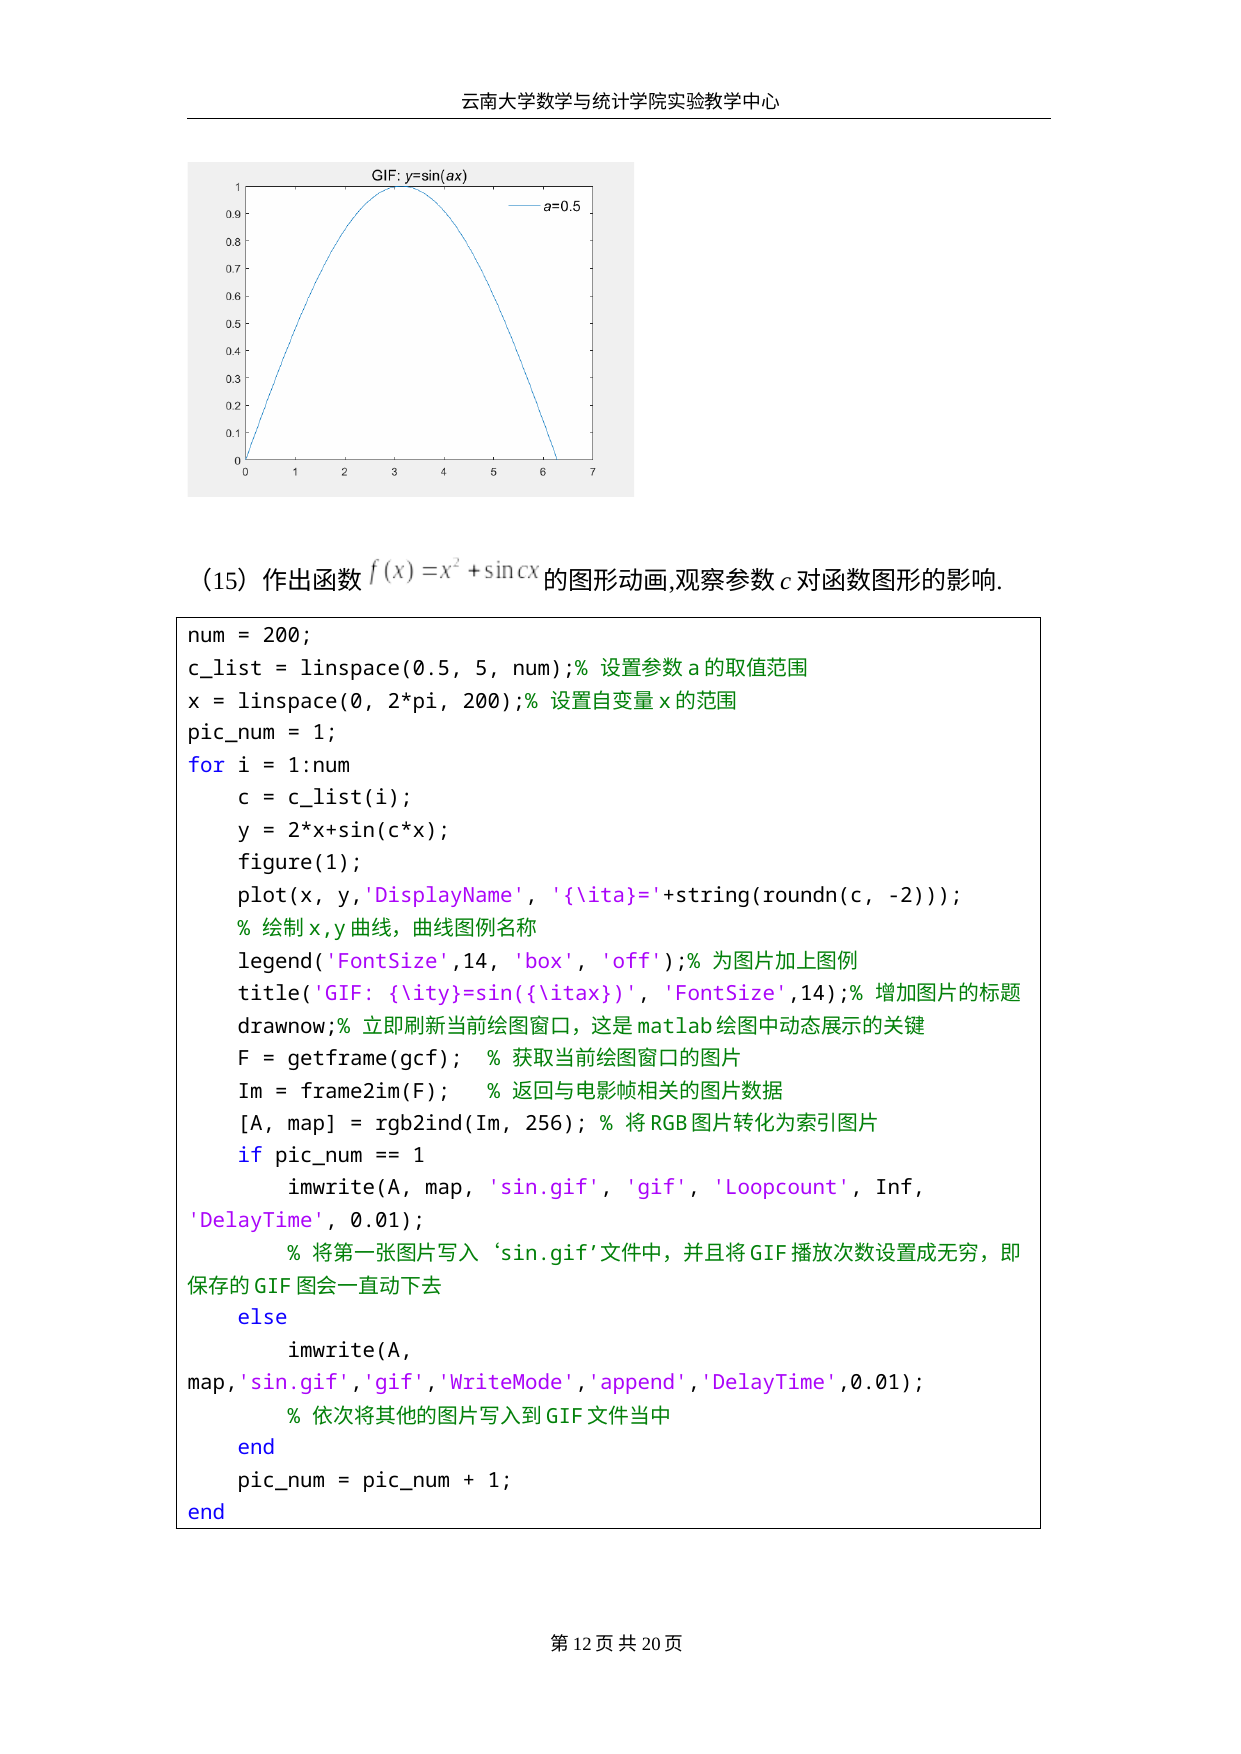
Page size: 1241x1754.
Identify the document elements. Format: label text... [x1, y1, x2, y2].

table_header num = 200; c_list = linspace(0.5, 5, num);% 设置参数a的取值范围 x = linspace(0, 2*pi, 200);% 设置自变量x的范围 pic_num = 1; for i = 1:num c = c_list(i); y = 2*x+sin(c*x); figure(1); plot(x, y,'DisplayName', '{\ita}='+string(roundn(c, -2))); % 绘制x,y曲线，曲线图例名称 legend('FontSize',14, 'box', 'off');% 为图片加上图例 title('GIF: {\ity}=sin({\itax})', 'FontSize',14);% 增加图片的标题 drawnow;% 立即刷新当前绘图窗口，这是matlab绘图中动态展示的关键 F = getframe(gcf); % 获取当前绘图窗口的图片 Im = frame2im(F); % 返回与电影帧相关的图片数据 [A, map] = rgb2ind(Im, 256); % 将RGB图片转化为索引图片 if pic_num == 1 imwrite(A, map, 'sin.gif', 'gif', 'Loopcount', Inf, 'DelayTime', 0.01); % 将第一张图片写入‘sin.gif’文件中，并且将GIF播放次数设置成无穷，即保存的GIF图会一直动下去 else imwrite(A, map,'sin.gif','gif','WriteMode','append','DelayTime',0.01); % 依次将其他的图片写入到GIF文件当中 end pic_num = pic_num + 1; end [177, 618, 1040, 1528]
picture [187, 162, 635, 497]
text （15）作出函数的图形动画,观察参数c对函数图形的影响. [187, 552, 1053, 617]
